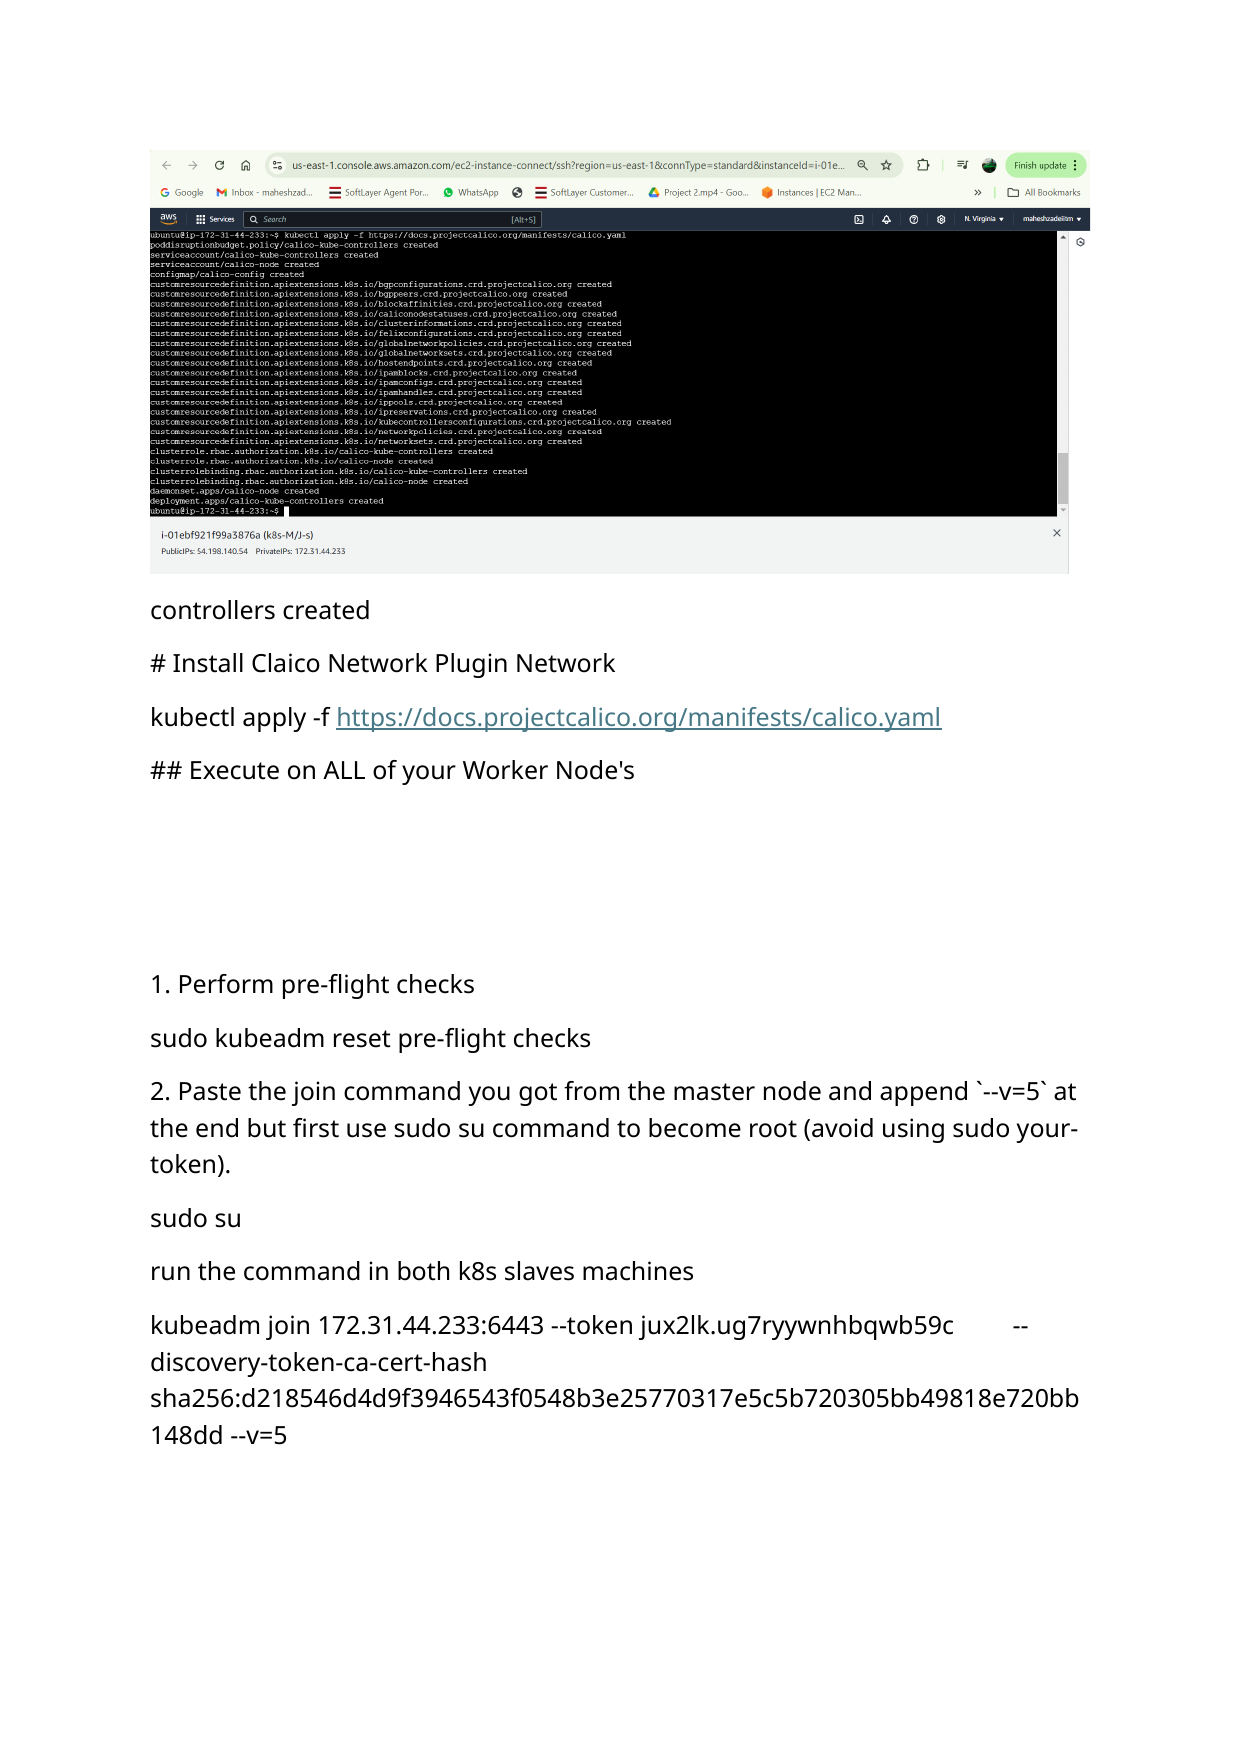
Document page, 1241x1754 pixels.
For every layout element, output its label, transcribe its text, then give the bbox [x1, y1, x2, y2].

text sudo kubeadm reset pre-flight checks [150, 1020, 1090, 1054]
text run the command in both k8s slaves machines [150, 1254, 1090, 1288]
text 1. Perform pre-flight checks [150, 967, 1090, 1001]
text # Install Claico Network Plugin Network [150, 646, 1090, 680]
text kubeadm join 172.31.44.233:6443 --token jux2lk.ug7ryywnhbqwb59c --discovery-token-ca-cert-hash sha256:d218546d4d9f3946543f0548b3e25770317e5c5b720305bb49818e720bb148dd --v=5 [150, 1307, 1090, 1452]
picture [150, 150, 1091, 574]
text ## Execute on ALL of your Worker Node's [150, 753, 1090, 787]
text kubectl apply -f https://docs.projectcalico.org/manifests/calico.yaml [150, 699, 1090, 734]
text 2. Paste the join command you got from the master node and append `--v=5` at the end but first use sudo su command to become root (avoid using sudo your-token). [150, 1074, 1090, 1181]
text controllers created [150, 593, 1090, 627]
text sudo su [150, 1201, 1090, 1235]
